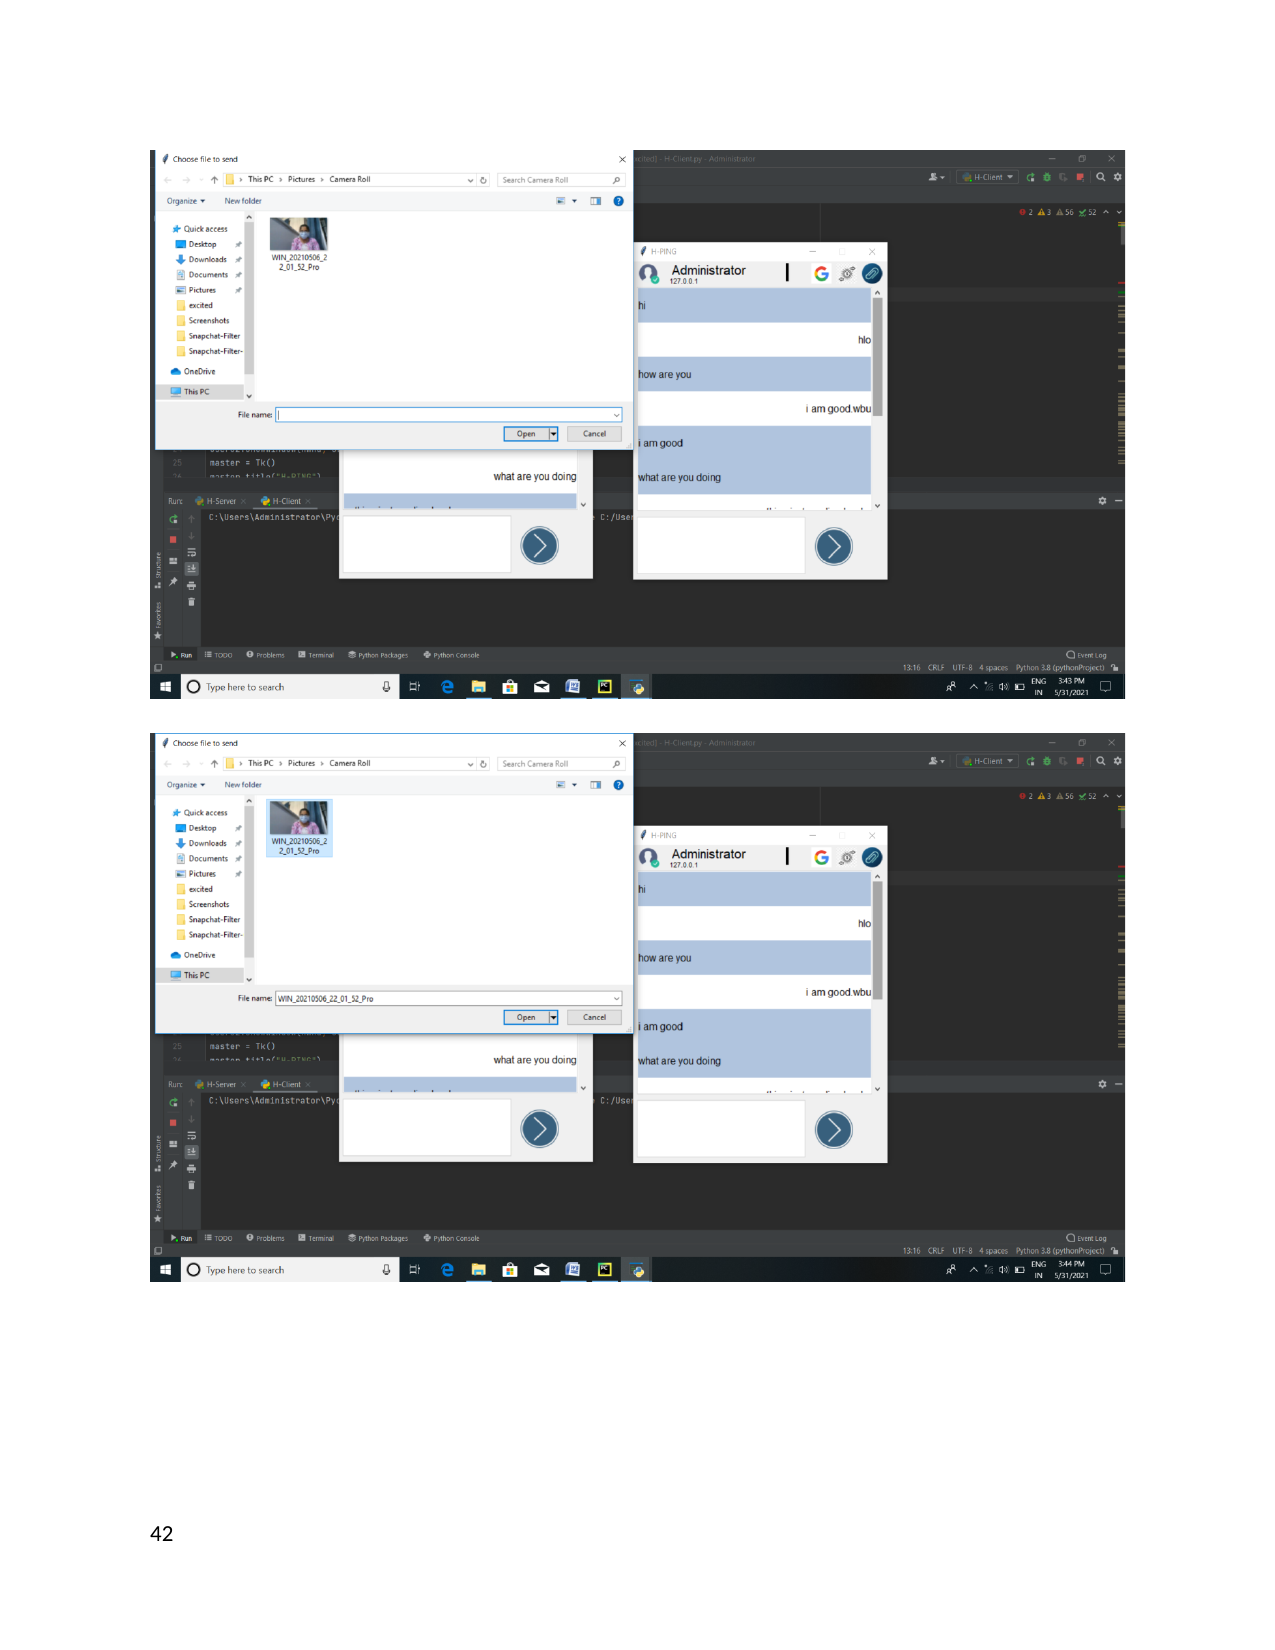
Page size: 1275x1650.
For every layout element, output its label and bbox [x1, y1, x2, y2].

picture [150, 150, 1125, 699]
picture [150, 733, 1125, 1282]
